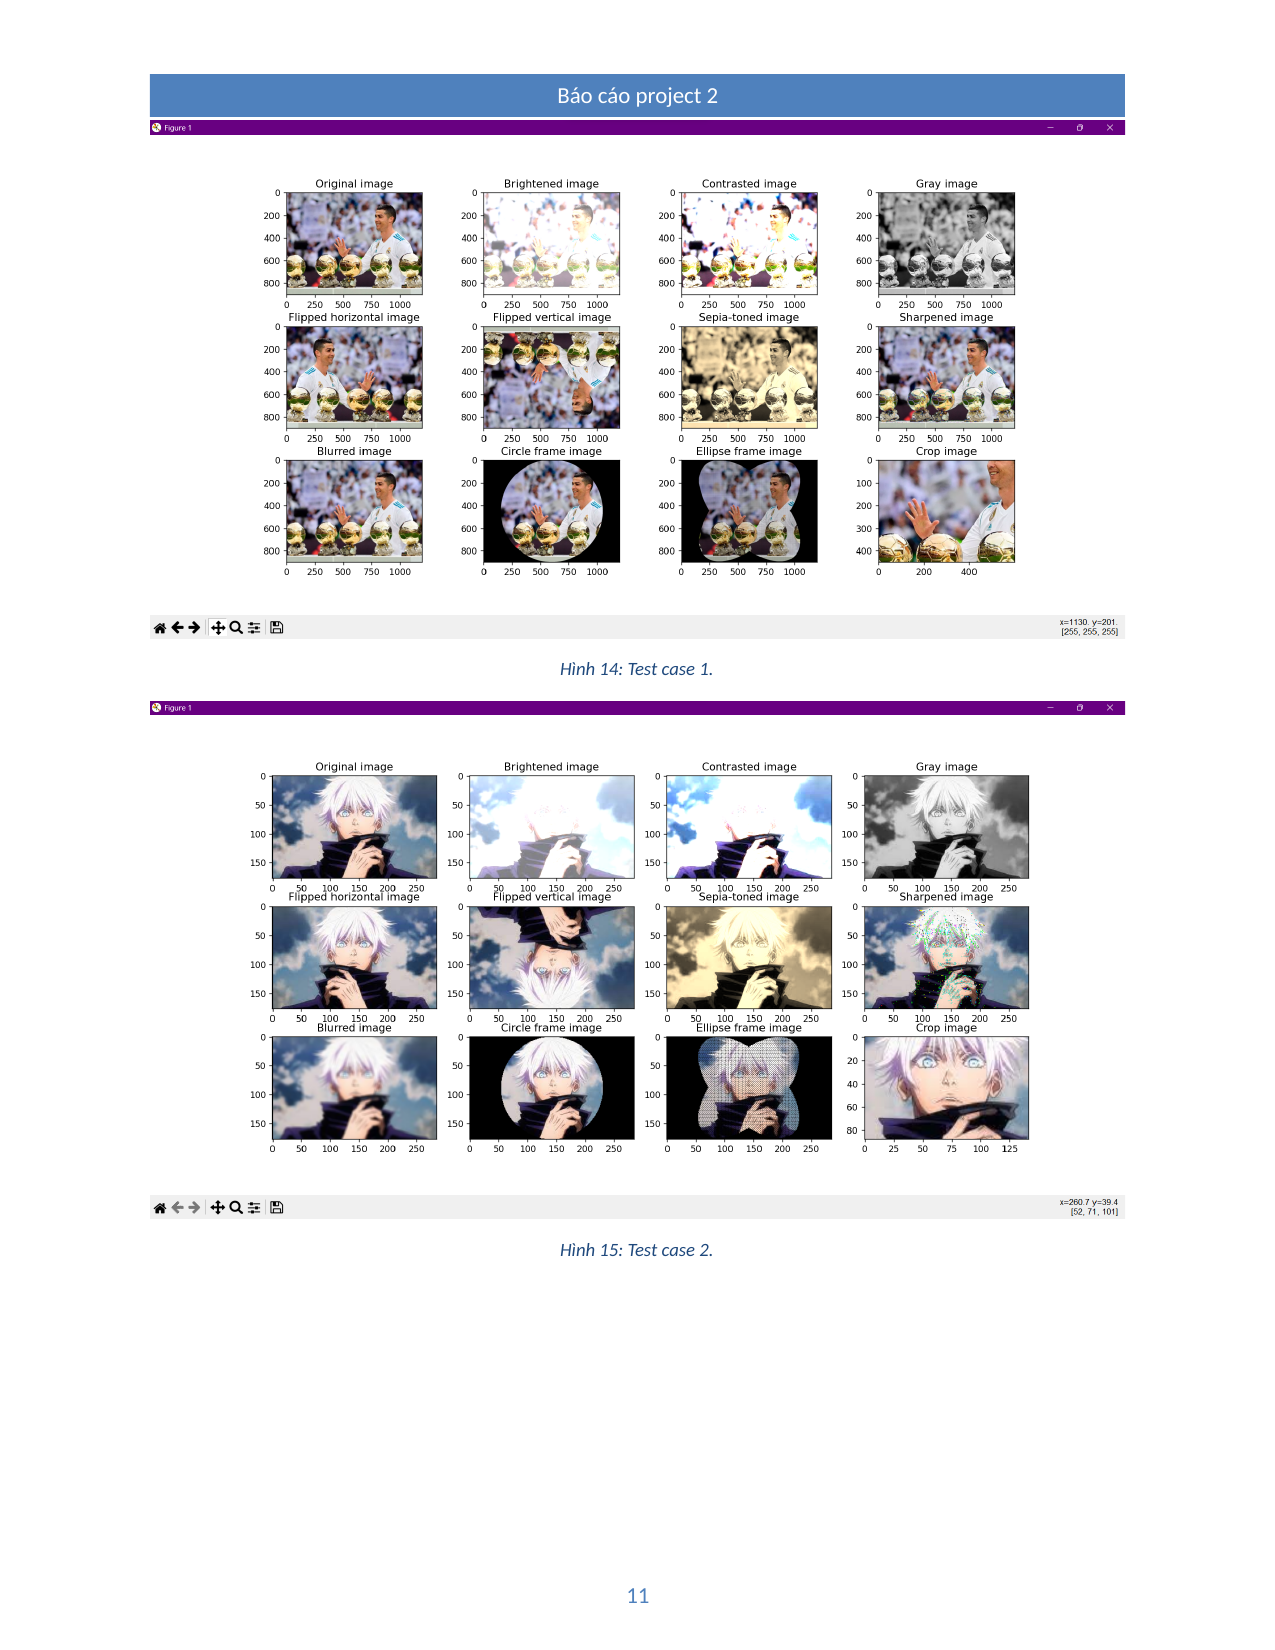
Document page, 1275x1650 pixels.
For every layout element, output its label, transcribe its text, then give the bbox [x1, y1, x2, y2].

picture [150, 120, 1125, 639]
picture [150, 701, 1125, 1219]
